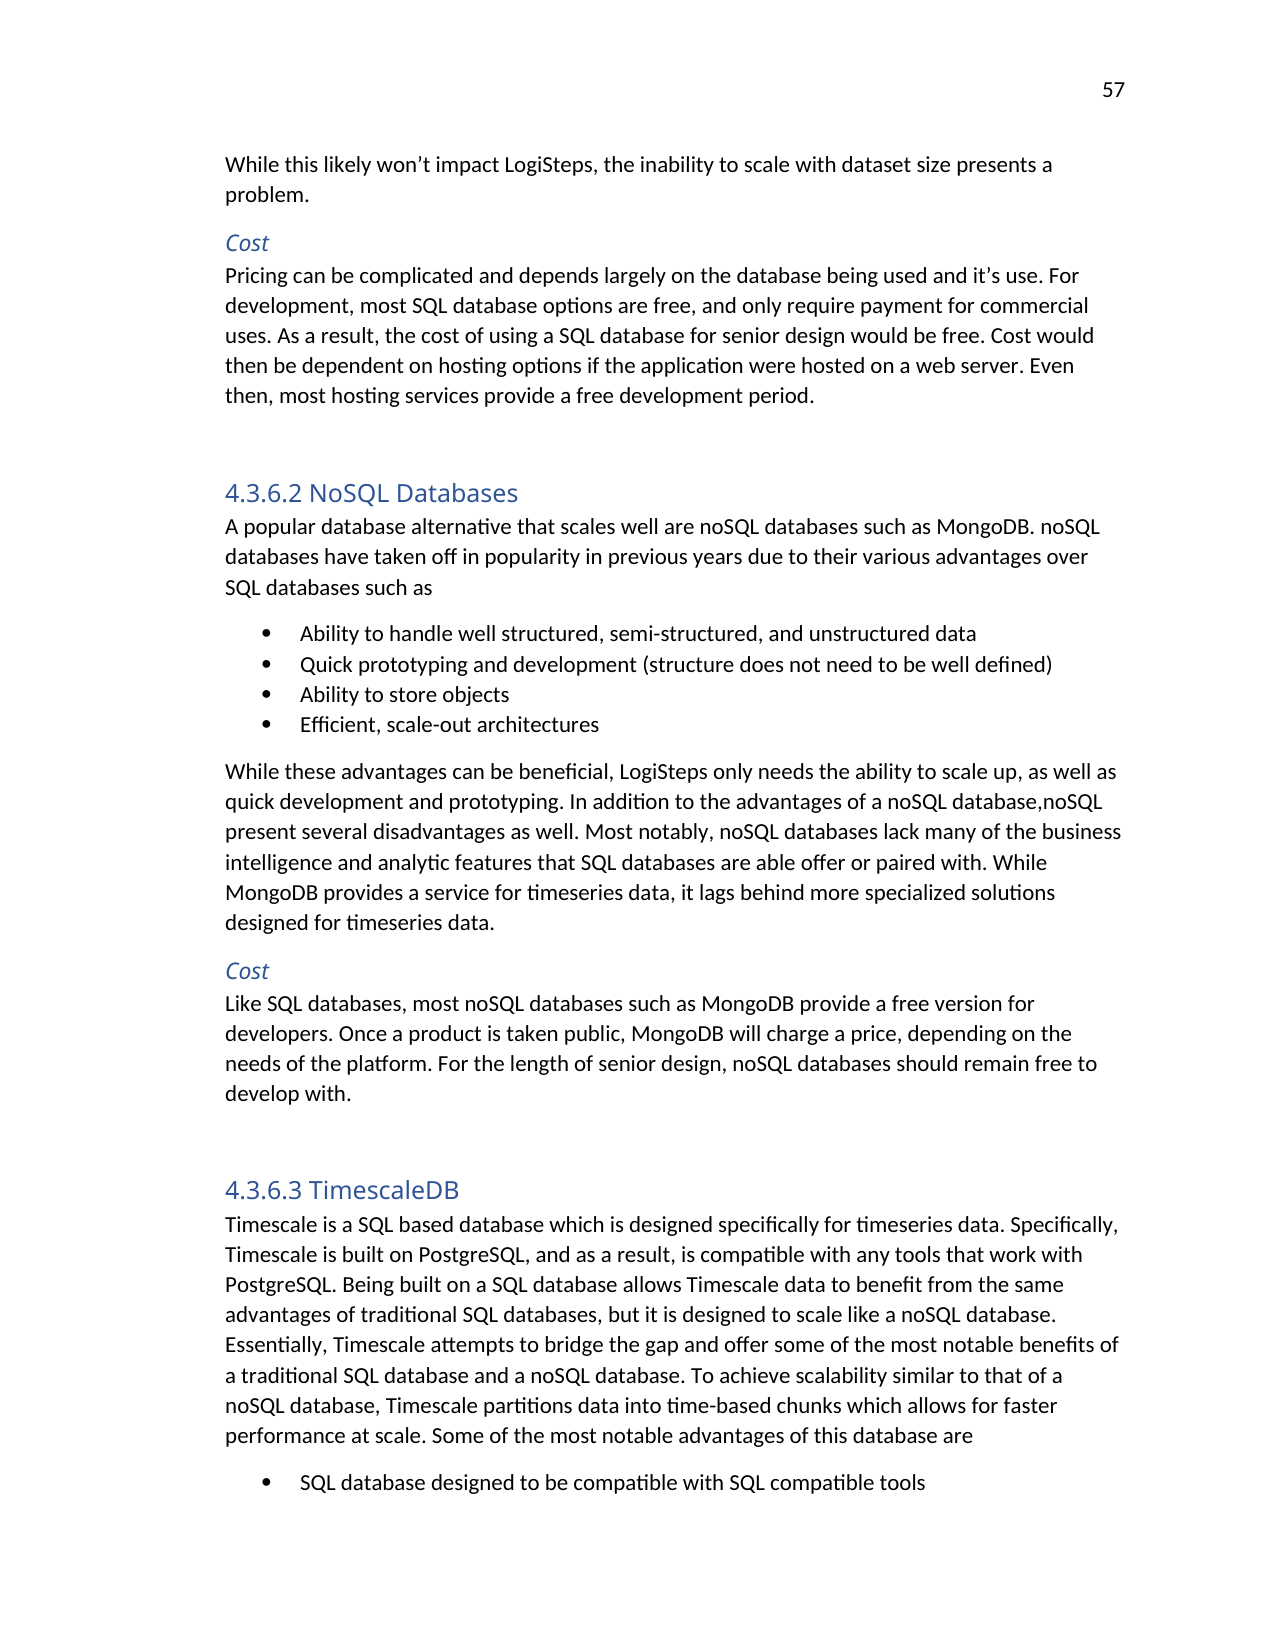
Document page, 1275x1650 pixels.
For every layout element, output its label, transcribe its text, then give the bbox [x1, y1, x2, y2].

subtitle 4.3.6.2 NoSQL Databases [150, 475, 1125, 509]
text Timescale is a SQL based database which is designed specifically for timeseries data. Specifically, Timescale is built on PostgreSQL, and as a result, is compatible with any tools that work with PostgreSQL. Being built on a SQL database allows Timescale data to benefit from the same advantages of traditional SQL databases, but it is designed to scale like a noSQL database. Essentially, Timescale attempts to bridge the gap and offer some of the most notable benefits of a traditional SQL database and a noSQL database. To achieve scalability similar to that of a noSQL database, Timescale partitions data into time-based chunks which allows for faster performance at scale. Some of the most notable advantages of this database are [225, 1210, 1125, 1449]
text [225, 150, 1125, 208]
text Pricing can be complicated and depends largely on the database being used and it’s use. For development, most SQL database options are free, and only require payment for commercial uses. As a result, the cost of using a SQL database for senior design would be free. Cost would then be dependent on hosting options if the application were hosted on a web server. Even then, most hosting services provide a free development period. [225, 261, 1125, 410]
text A popular database alternative that scales well are noSQL databases such as MongoDB. noSQL databases have taken off in popularity in previous years due to their various advantages over SQL databases such as [225, 512, 1125, 601]
list Quick prototyping and development (structure does not need to be well defined) [262, 650, 1125, 678]
list Ability to handle well structured, semi-structured, and unstructured data [262, 619, 1125, 647]
subtitle 4.3.6.3 TimescaleDB [150, 1173, 1125, 1207]
list SQL database designed to be compatible with SQL compatible tools [262, 1468, 1125, 1496]
subtitle Cost [225, 955, 1125, 986]
subtitle Cost [225, 227, 1125, 258]
text While these advantages can be beneficial, LogiSteps only needs the ability to scale up, as well as quick development and prototyping. In addition to the advantages of a noSQL database,noSQL present several disadvantages as well. Most notably, noSQL databases lack many of the business intelligence and analytic features that SQL databases are able offer or paired with. While MongoDB provides a service for timeseries data, it lags behind more specialized solutions designed for timeseries data. [225, 757, 1125, 936]
list Ability to store objects [262, 680, 1125, 708]
text Like SQL databases, most noSQL databases such as MongoDB provide a free version for developers. Once a product is taken public, MongoDB will charge a price, depending on the needs of the platform. For the length of senior design, noSQL databases should remain free to develop with. [225, 989, 1125, 1107]
list Efficient, scale-out architectures [262, 710, 1125, 738]
